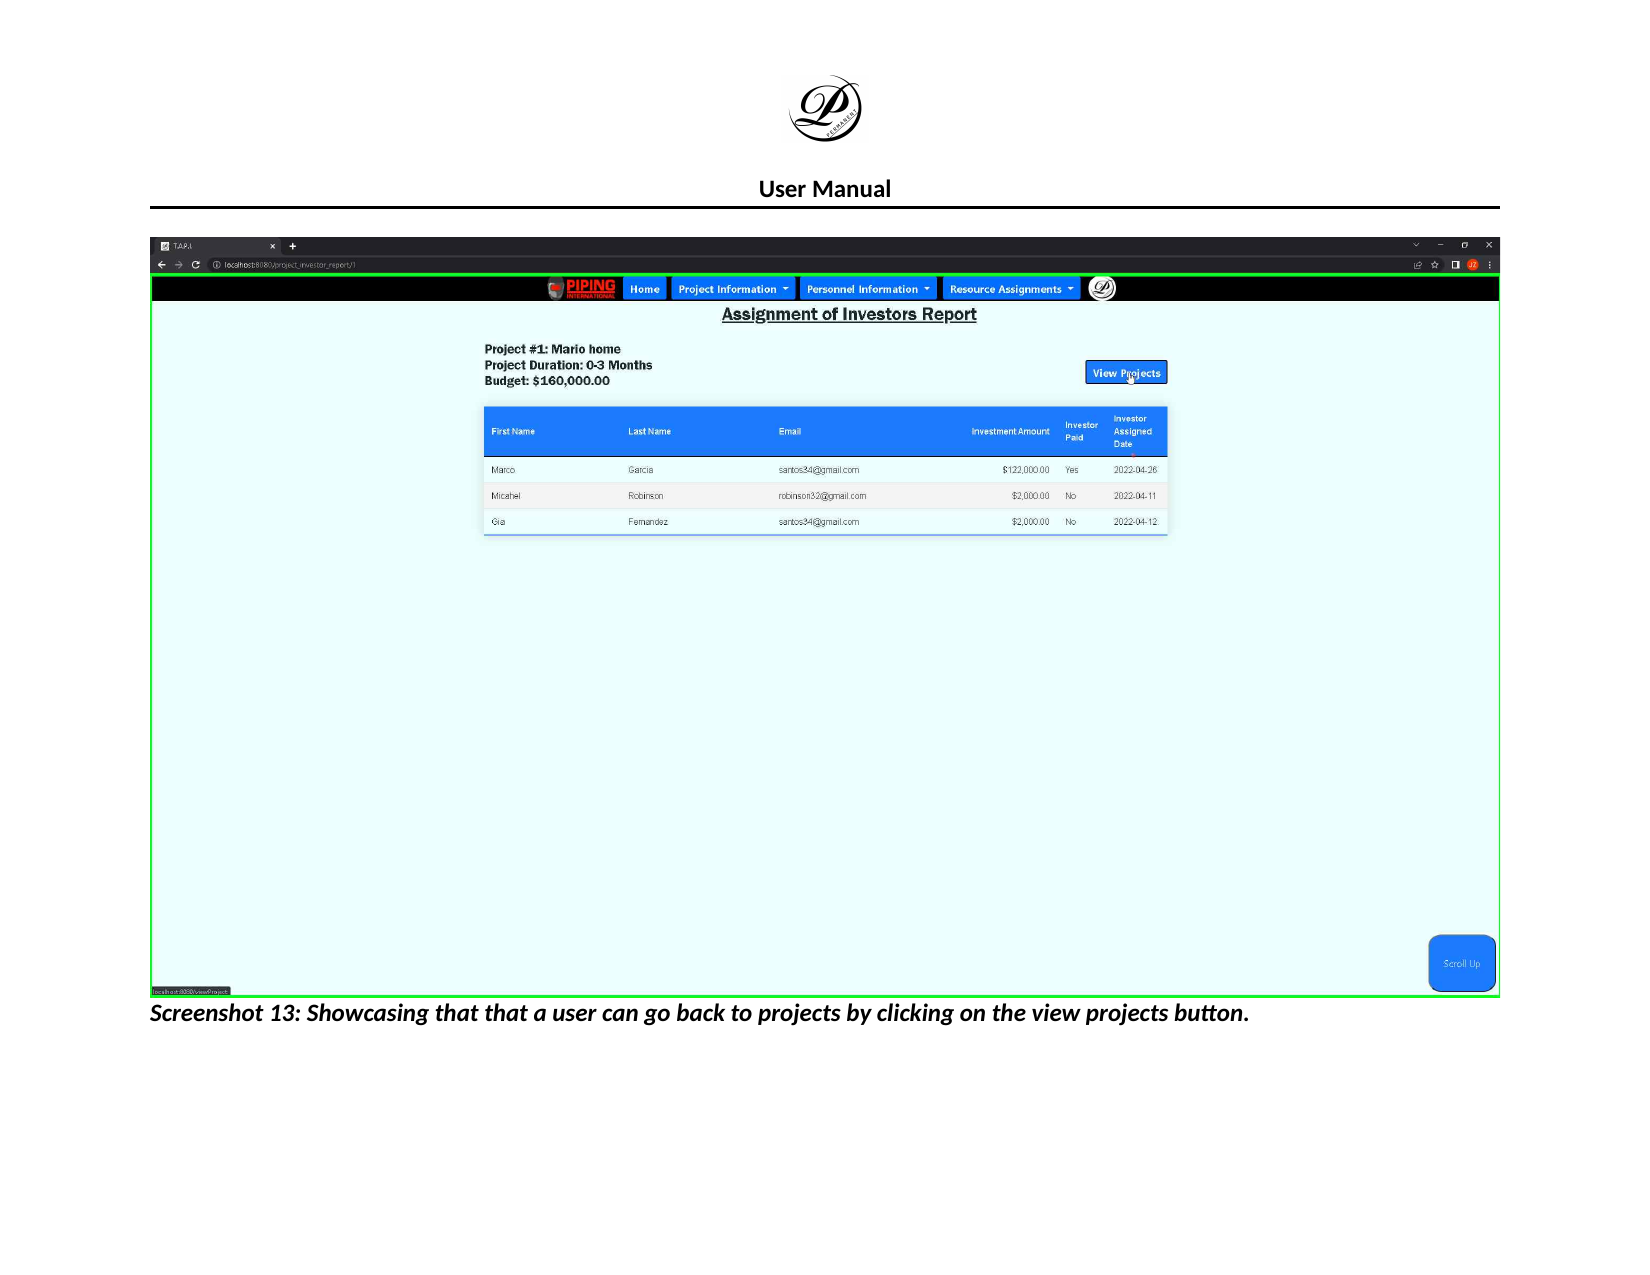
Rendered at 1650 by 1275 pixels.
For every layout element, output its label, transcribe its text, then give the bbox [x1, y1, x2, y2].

picture [781, 75, 869, 143]
text Screenshot 13: Showcasing that that a user can go back to projects by clicking on the view projects button. [150, 998, 1500, 1028]
picture [150, 237, 1500, 998]
